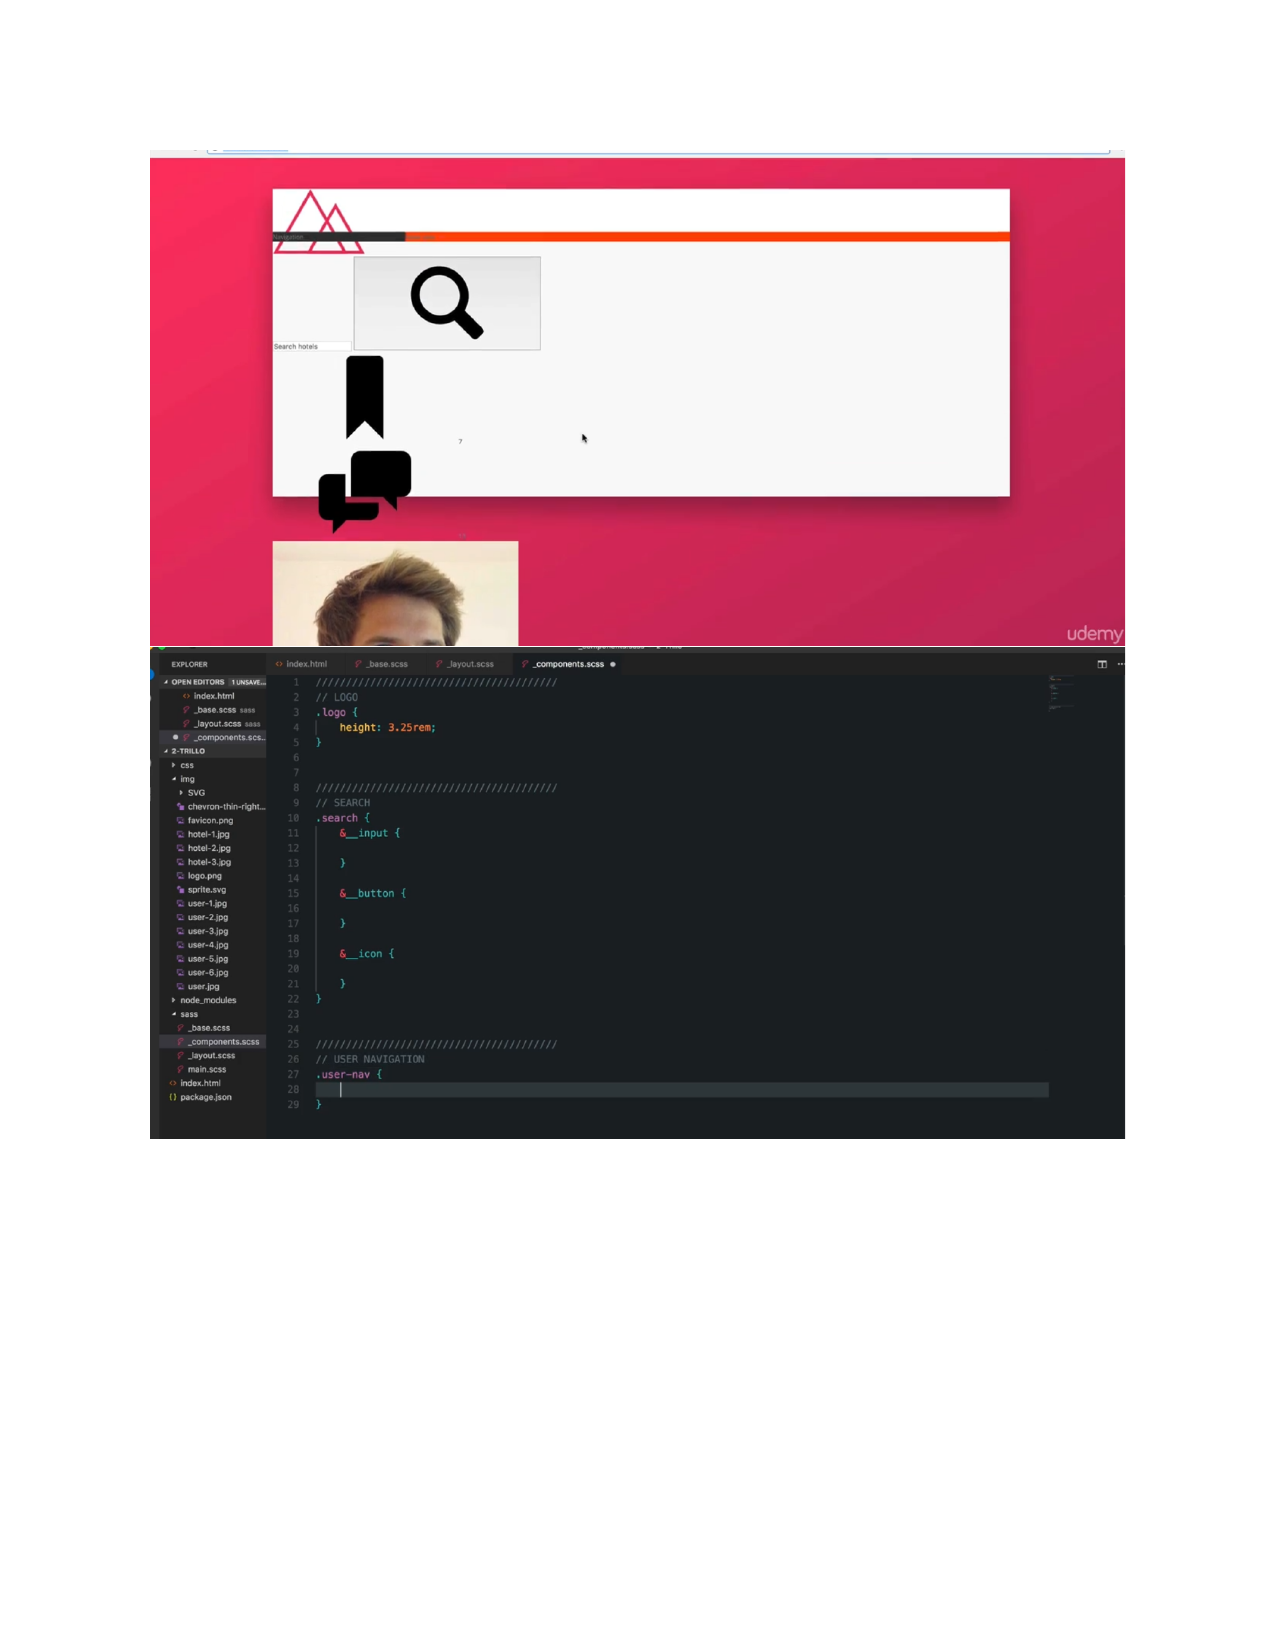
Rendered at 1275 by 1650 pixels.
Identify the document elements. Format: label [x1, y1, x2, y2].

picture [150, 150, 1125, 646]
picture [150, 647, 1125, 1139]
